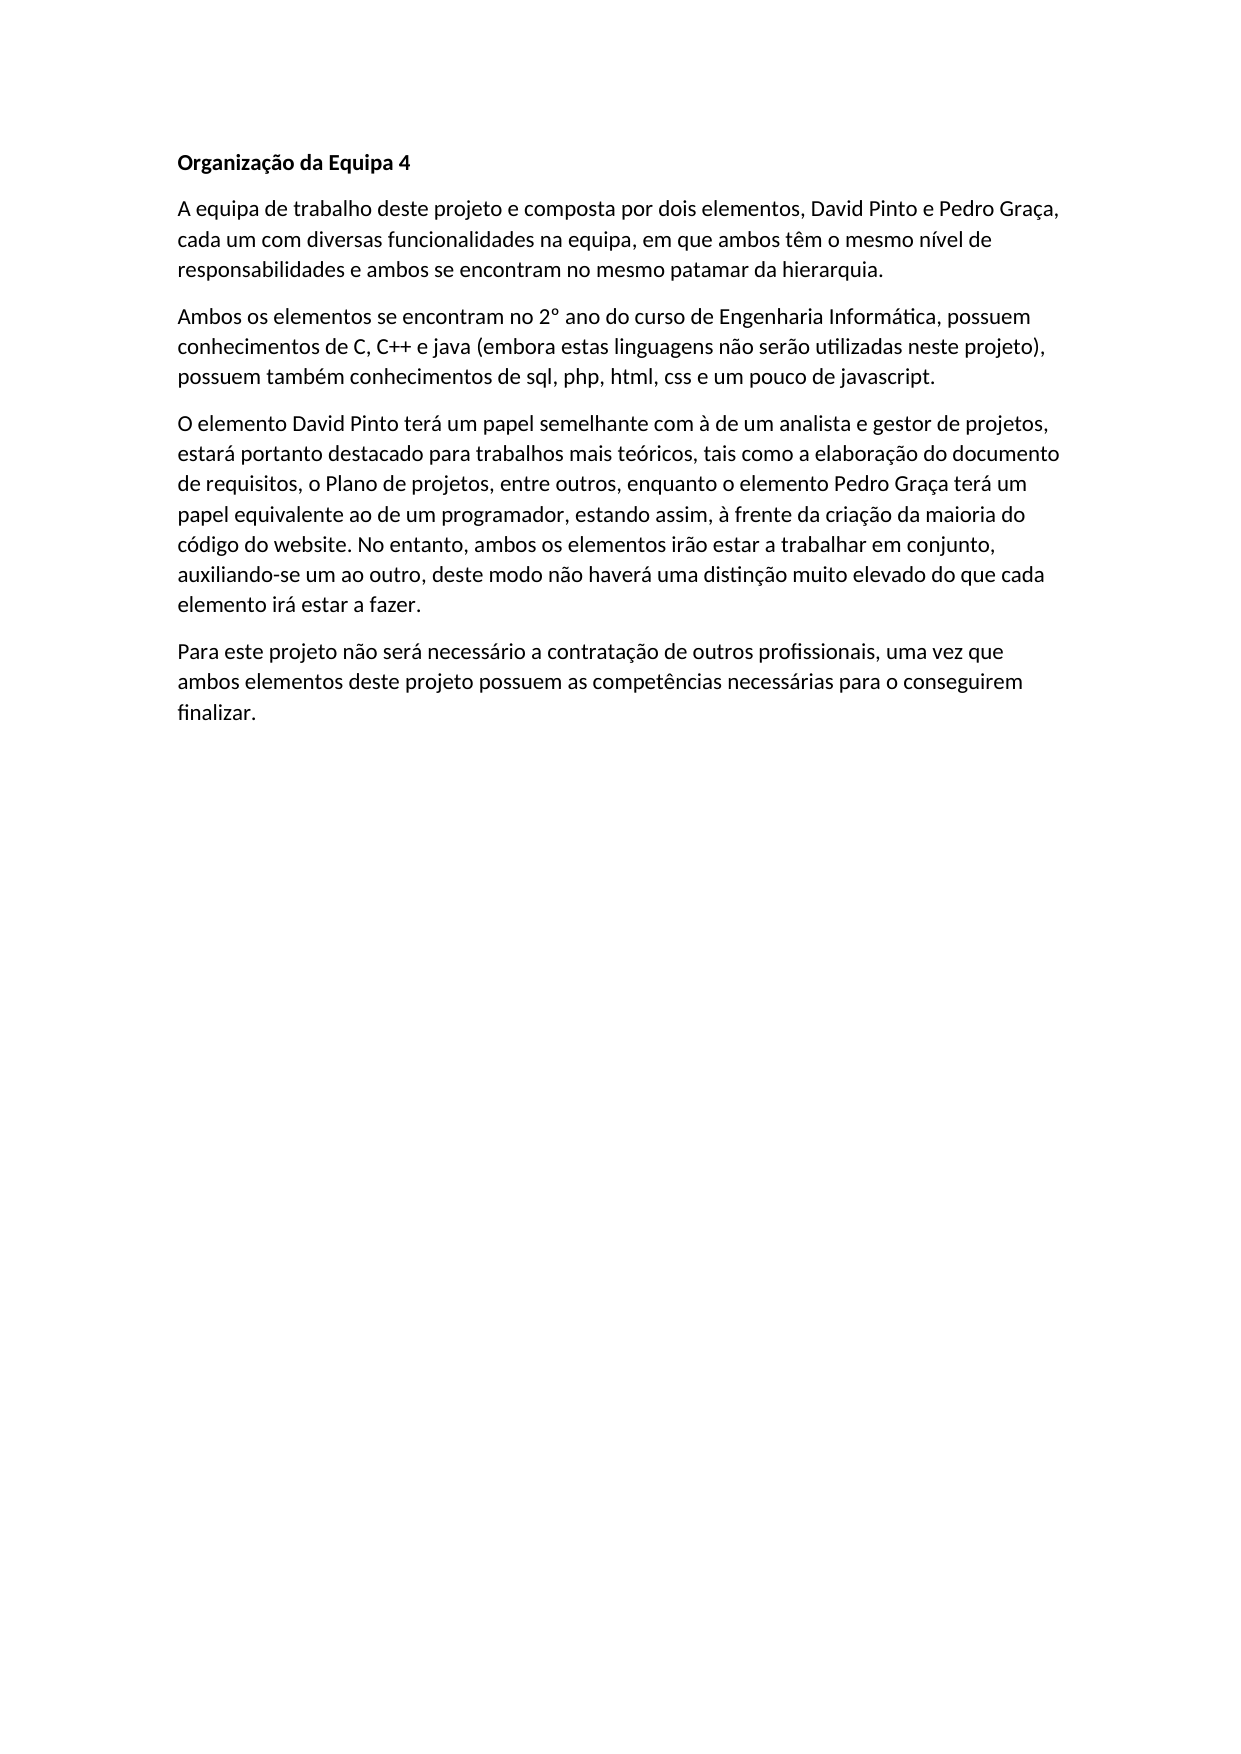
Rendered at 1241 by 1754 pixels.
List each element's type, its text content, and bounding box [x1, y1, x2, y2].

text Para este projeto não será necessário a contratação de outros profissionais, uma vez que ambos elementos deste projeto possuem as competências necessárias para o conseguirem finalizar. [177, 637, 1063, 726]
text Organização da Equipa 4 [177, 148, 1063, 176]
text Ambos os elementos se encontram no 2º ano do curso de Engenharia Informática, possuem conhecimentos de C, C++ e java (embora estas linguagens não serão utilizadas neste projeto), possuem também conhecimentos de sql, php, html, css e um pouco de javascript. [177, 302, 1063, 390]
text O elemento David Pinto terá um papel semelhante com à de um analista e gestor de projetos, estará portanto destacado para trabalhos mais teóricos, tais como a elaboração do documento de requisitos, o Plano de projetos, entre outros, enquanto o elemento Pedro Graça terá um papel equivalente ao de um programador, estando assim, à frente da criação da maioria do código do website. No entanto, ambos os elementos irão estar a trabalhar em conjunto, auxiliando-se um ao outro, deste modo não haverá uma distinção muito elevado do que cada elemento irá estar a fazer. [177, 409, 1063, 618]
text A equipa de trabalho deste projeto e composta por dois elementos, David Pinto e Pedro Graça, cada um com diversas funcionalidades na equipa, em que ambos têm o mesmo nível de responsabilidades e ambos se encontram no mesmo patamar da hierarquia. [177, 194, 1063, 283]
